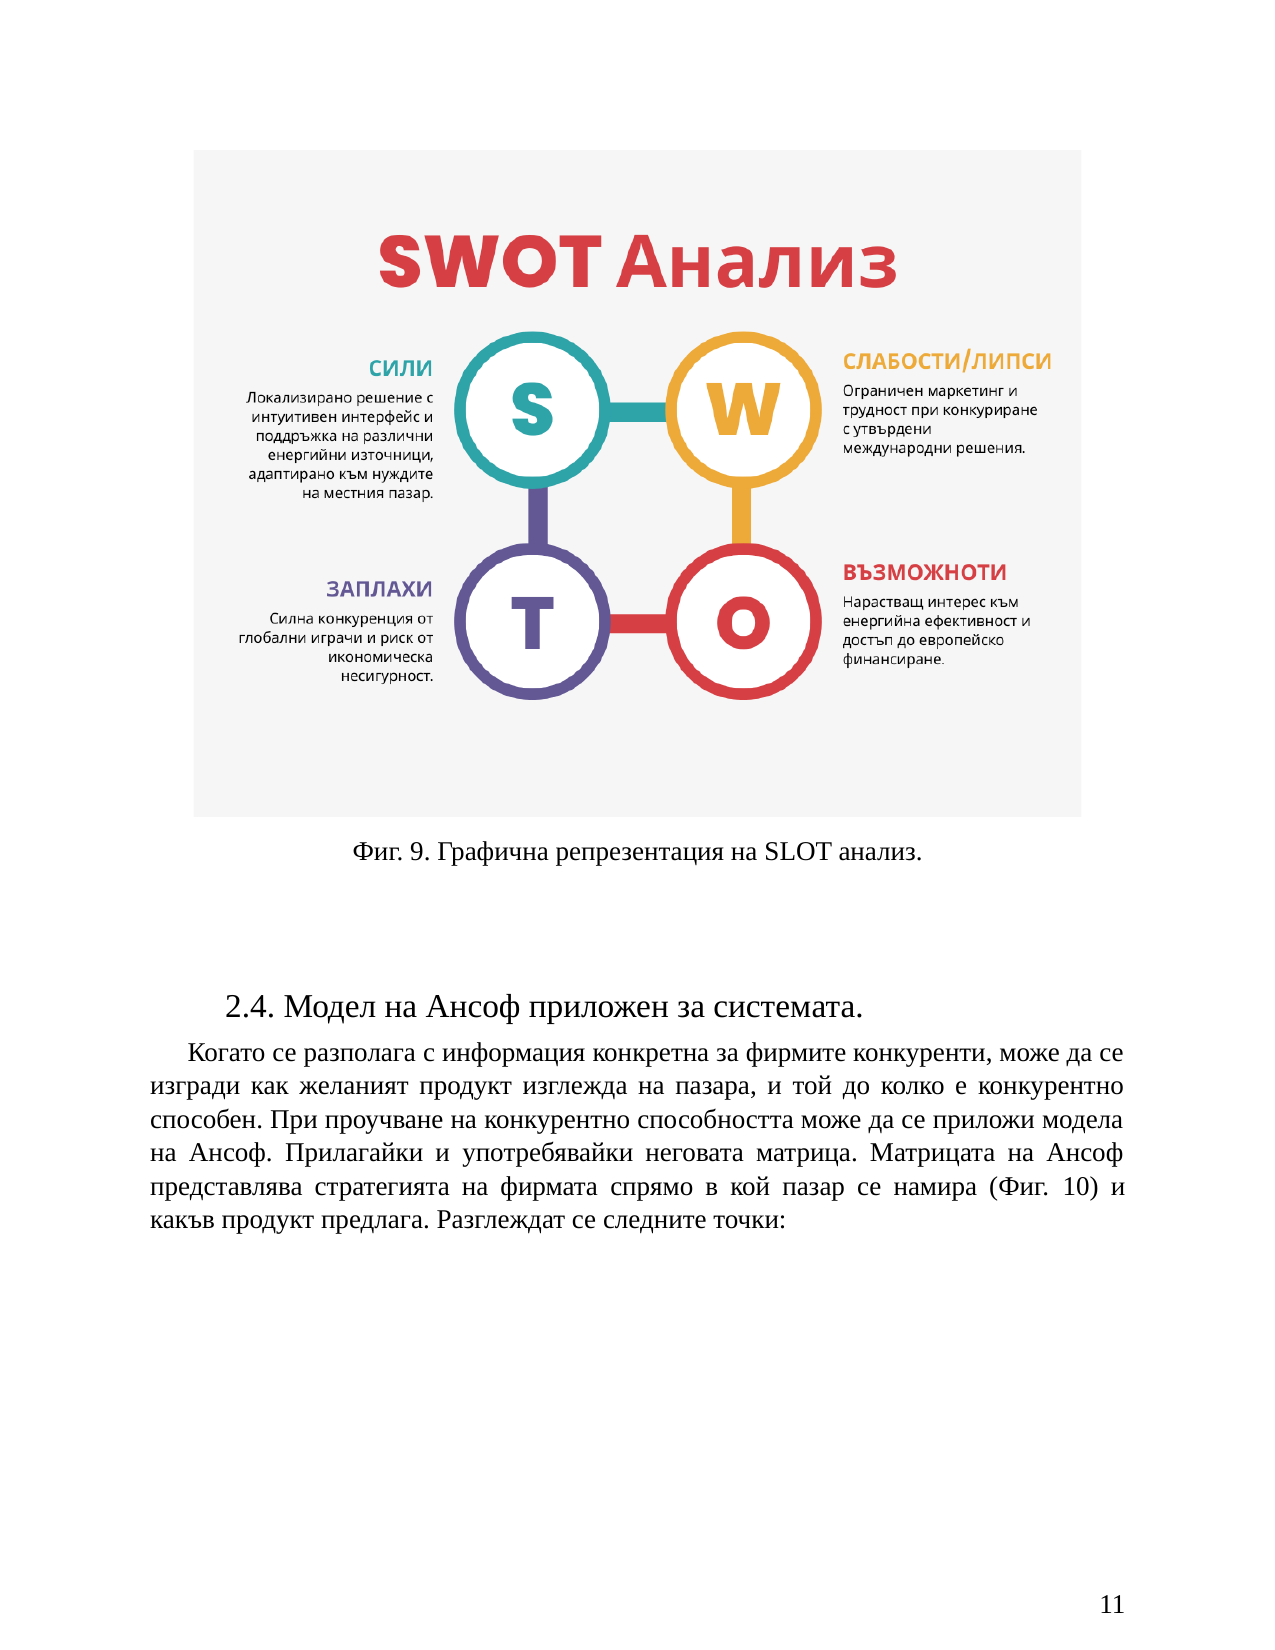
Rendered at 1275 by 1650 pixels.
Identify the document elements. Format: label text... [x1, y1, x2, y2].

subtitle 2.4. Модел на Ансоф приложен за системата. [150, 986, 1125, 1024]
text Фиг. 9. Графична репрезентация на SLOT анализ. [150, 835, 1125, 867]
picture [193, 150, 1082, 817]
text Когато се разполага с информация конкретна за фирмите конкуренти, може да се изгради как желаният продукт изглежда на пазара, и той до колко е конкурентно способен. При проучване на конкурентно способността може да се приложи модела на Ансоф. Прилагайки и употребявайки неговата матрица. Матрицата на Ансоф представлява стратегията на фирмата спрямо в кой пазар се намира (Фиг. 10) и какъв продукт предлага. Разглеждат се следните точки: [150, 1036, 1125, 1234]
